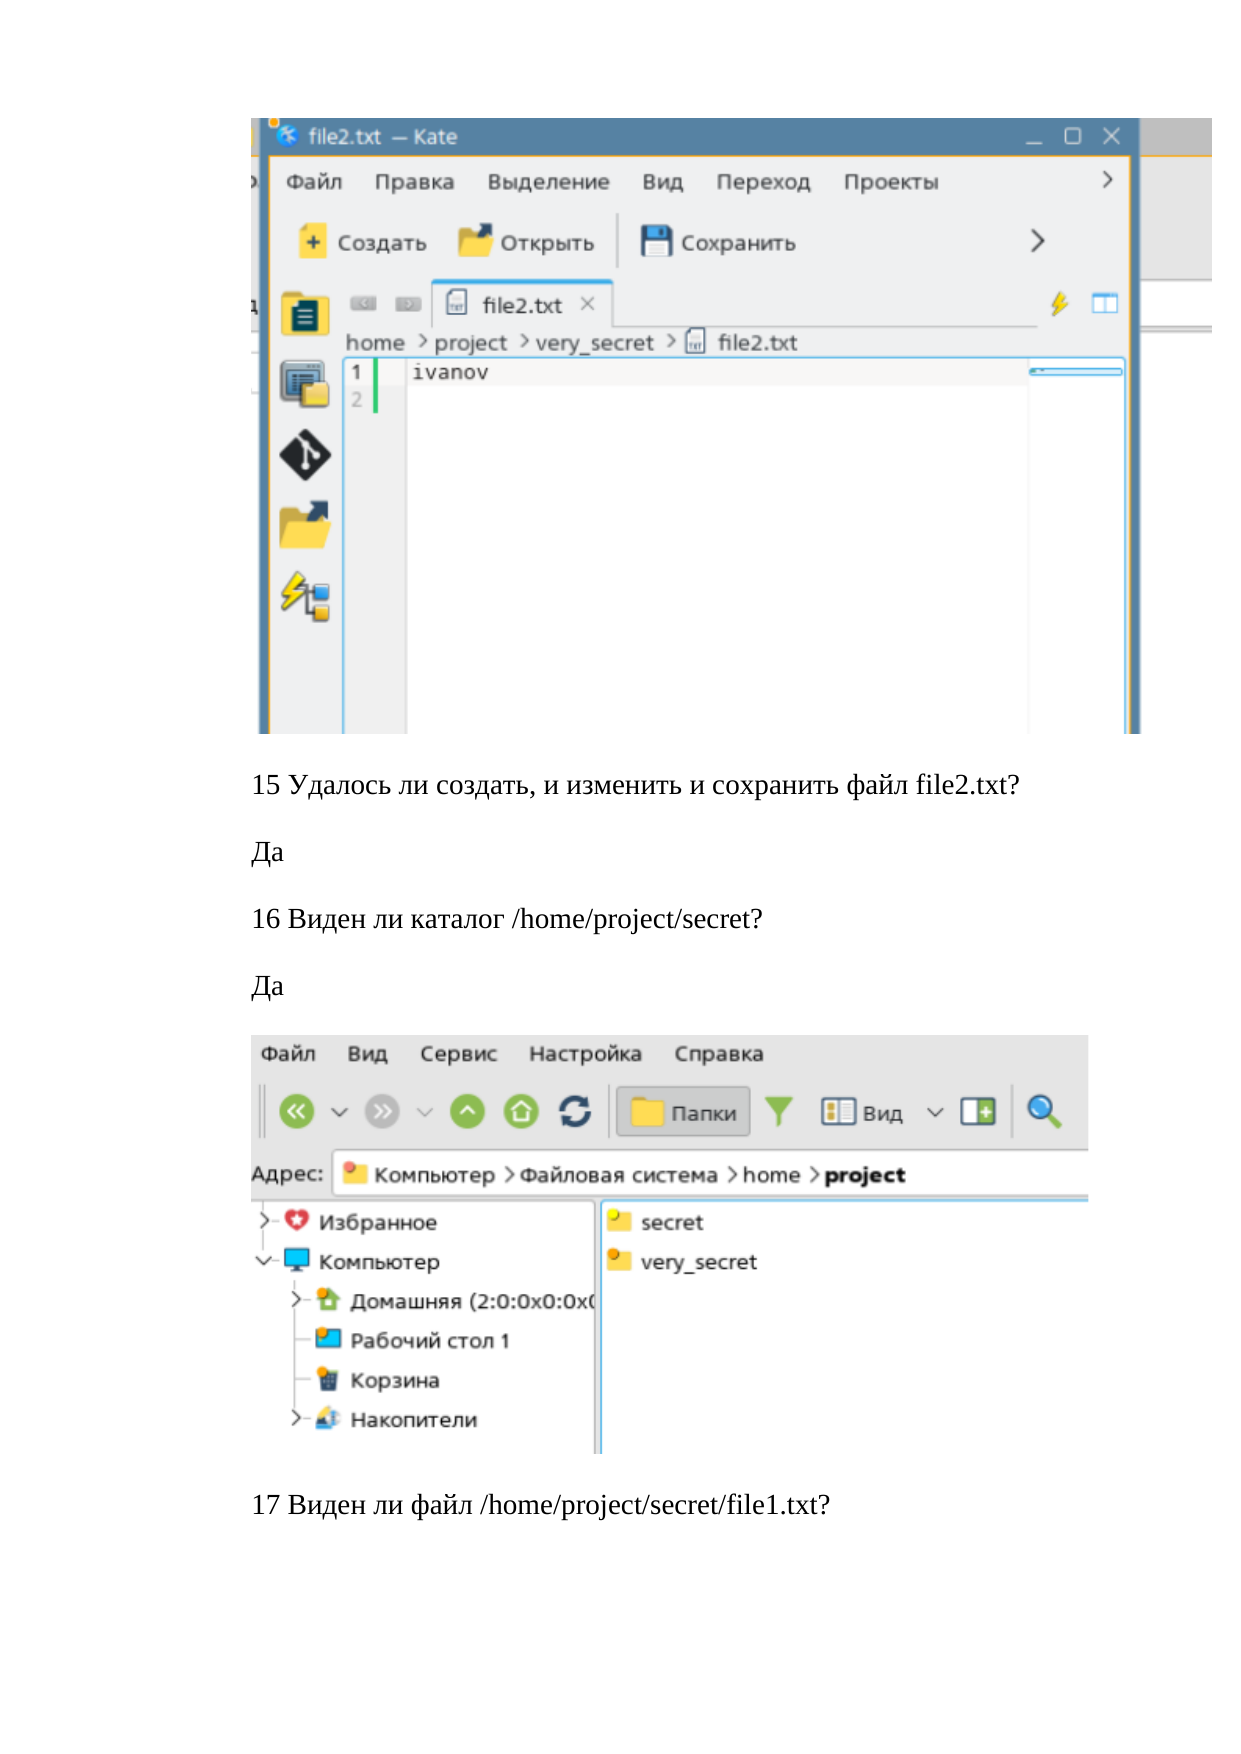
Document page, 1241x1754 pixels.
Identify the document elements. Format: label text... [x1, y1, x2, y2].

picture [251, 1035, 1089, 1454]
text 15 Удалось ли создать, и изменить и сохранить файл file2.txt? [251, 767, 1152, 801]
text 17 Виден ли файл /home/project/secret/file1.txt? [251, 1487, 1152, 1521]
text 16 Виден ли каталог /home/project/secret? [251, 901, 1152, 935]
picture [251, 118, 1212, 734]
text Да [251, 968, 1152, 1002]
text Да [251, 834, 1152, 868]
